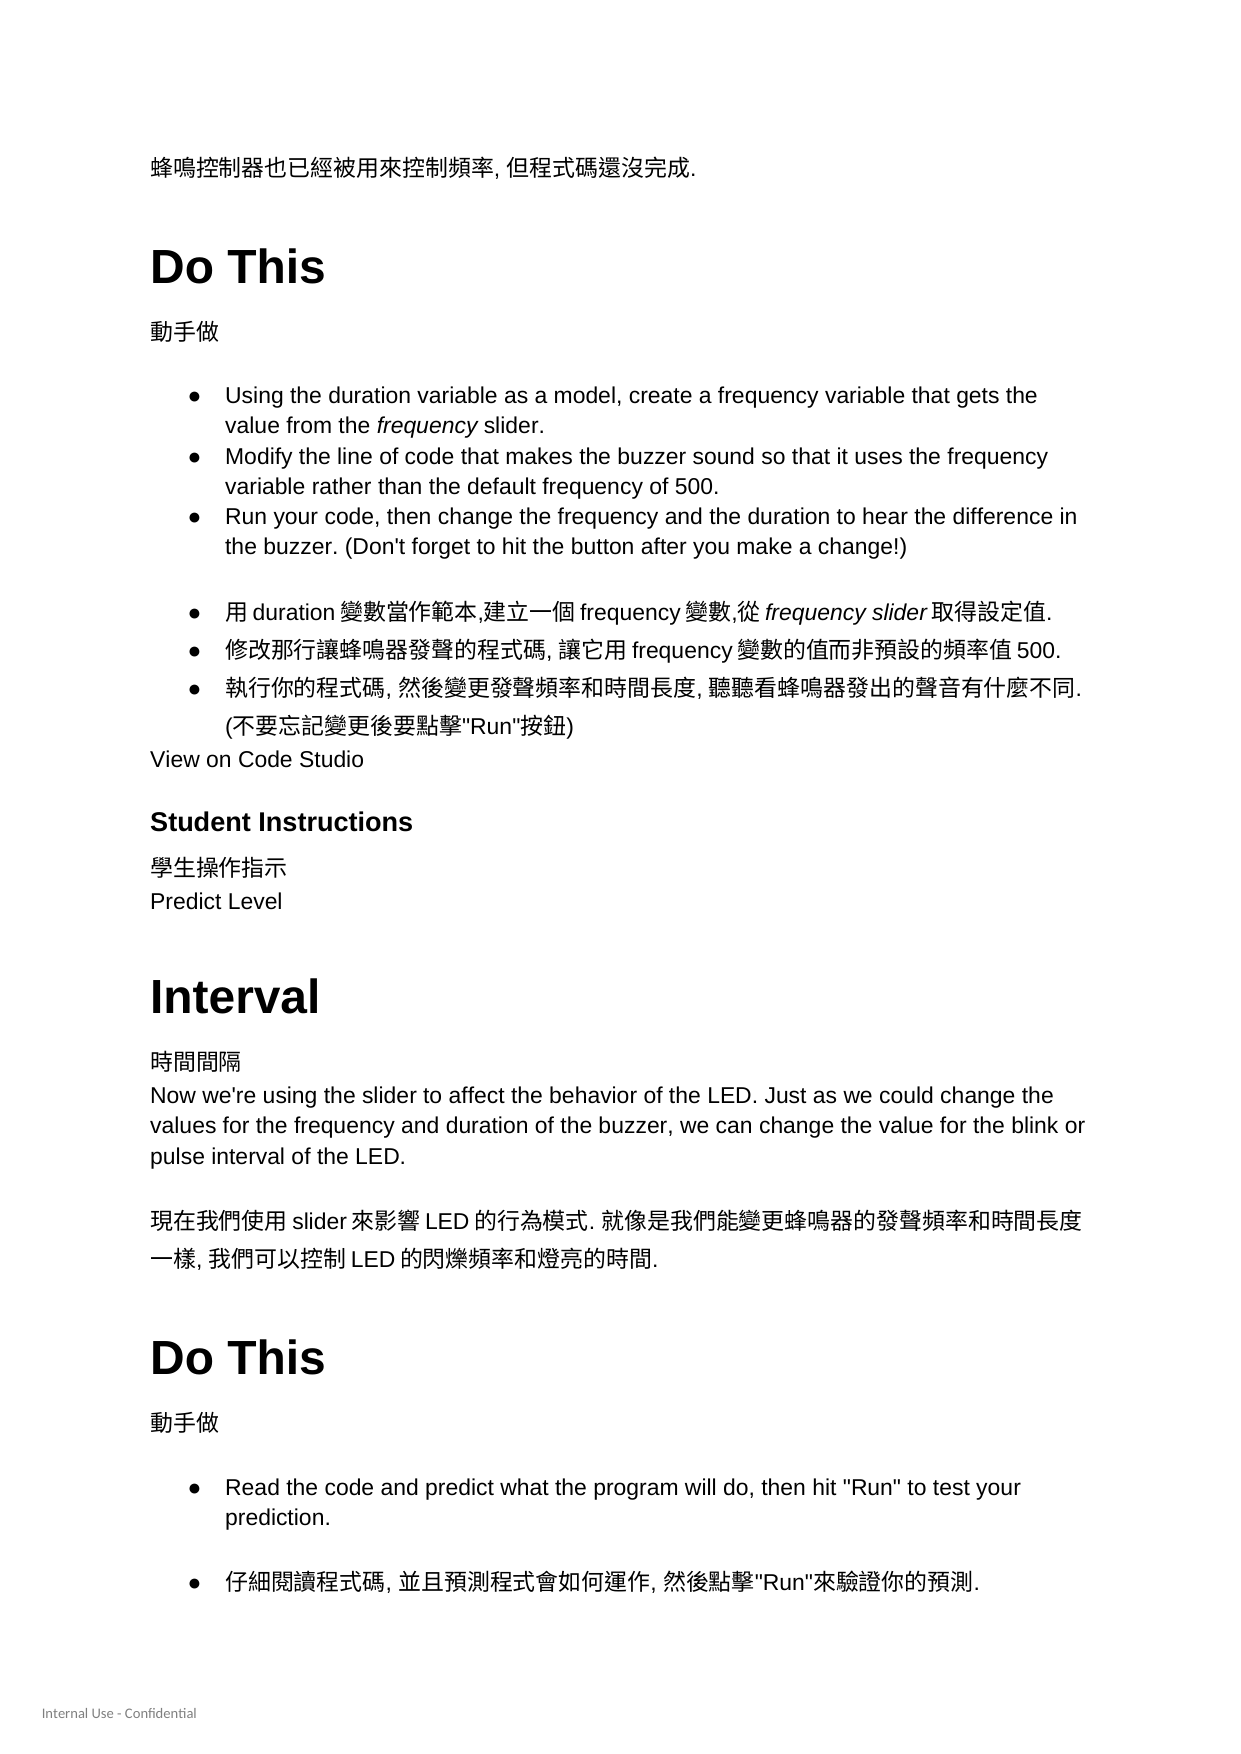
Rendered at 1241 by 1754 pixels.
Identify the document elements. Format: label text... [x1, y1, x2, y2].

text View on Code Studio [150, 746, 1090, 773]
list Run your code, then change the frequency and the duration to hear the difference in the buzzer. (Don't forget to hit the button after you make a change!) [187, 503, 1090, 560]
list Read the code and predict what the program will do, then hit "Run" to test your prediction. [187, 1473, 1090, 1530]
list Modify the line of code that makes the buzzer sound so that it uses the frequency variable rather than the default frequency of 500. [187, 443, 1090, 499]
text 動手做 [150, 314, 1090, 347]
list 仔細閱讀程式碼, 並且預測程式會如何運作, 然後點擊"Run"來驗證你的預測. [187, 1564, 1090, 1597]
text 時間間隔 [150, 1044, 1090, 1077]
subtitle Do This [150, 1329, 1090, 1384]
subtitle Interval [150, 968, 1090, 1023]
text 現在我們使用slider來影響LED的行為模式. 就像是我們能變更蜂鳴器的發聲頻率和時間長度一樣, 我們可以控制LED的閃爍頻率和燈亮的時間. [150, 1203, 1090, 1274]
text Predict Level [150, 888, 1090, 914]
text 動手做 [150, 1405, 1090, 1438]
list 執行你的程式碼, 然後變更發聲頻率和時間長度, 聽聽看蜂鳴器發出的聲音有什麼不同. (不要忘記變更後要點擊"Run"按鈕) [187, 670, 1090, 741]
text Now we're using the slider to affect the behavior of the LED. Just as we could change the values for the frequency and duration of the buzzer, we can change the value for the blink or pulse interval of the LED. [150, 1082, 1090, 1169]
subtitle Do This [150, 238, 1090, 293]
text 學生操作指示 [150, 850, 1090, 883]
text 蜂鳴控制器也已經被用來控制頻率, 但程式碼還沒完成. [150, 150, 1090, 183]
subtitle Student Instructions [150, 806, 1090, 837]
list 修改那行讓蜂鳴器發聲的程式碼, 讓它用frequency變數的值而非預設的頻率值500. [187, 632, 1090, 665]
list 用duration變數當作範本,建立一個frequency變數,從frequency slider取得設定值. [187, 594, 1090, 627]
list Using the duration variable as a model, create a frequency variable that gets the value from the frequency slider. [187, 382, 1090, 439]
